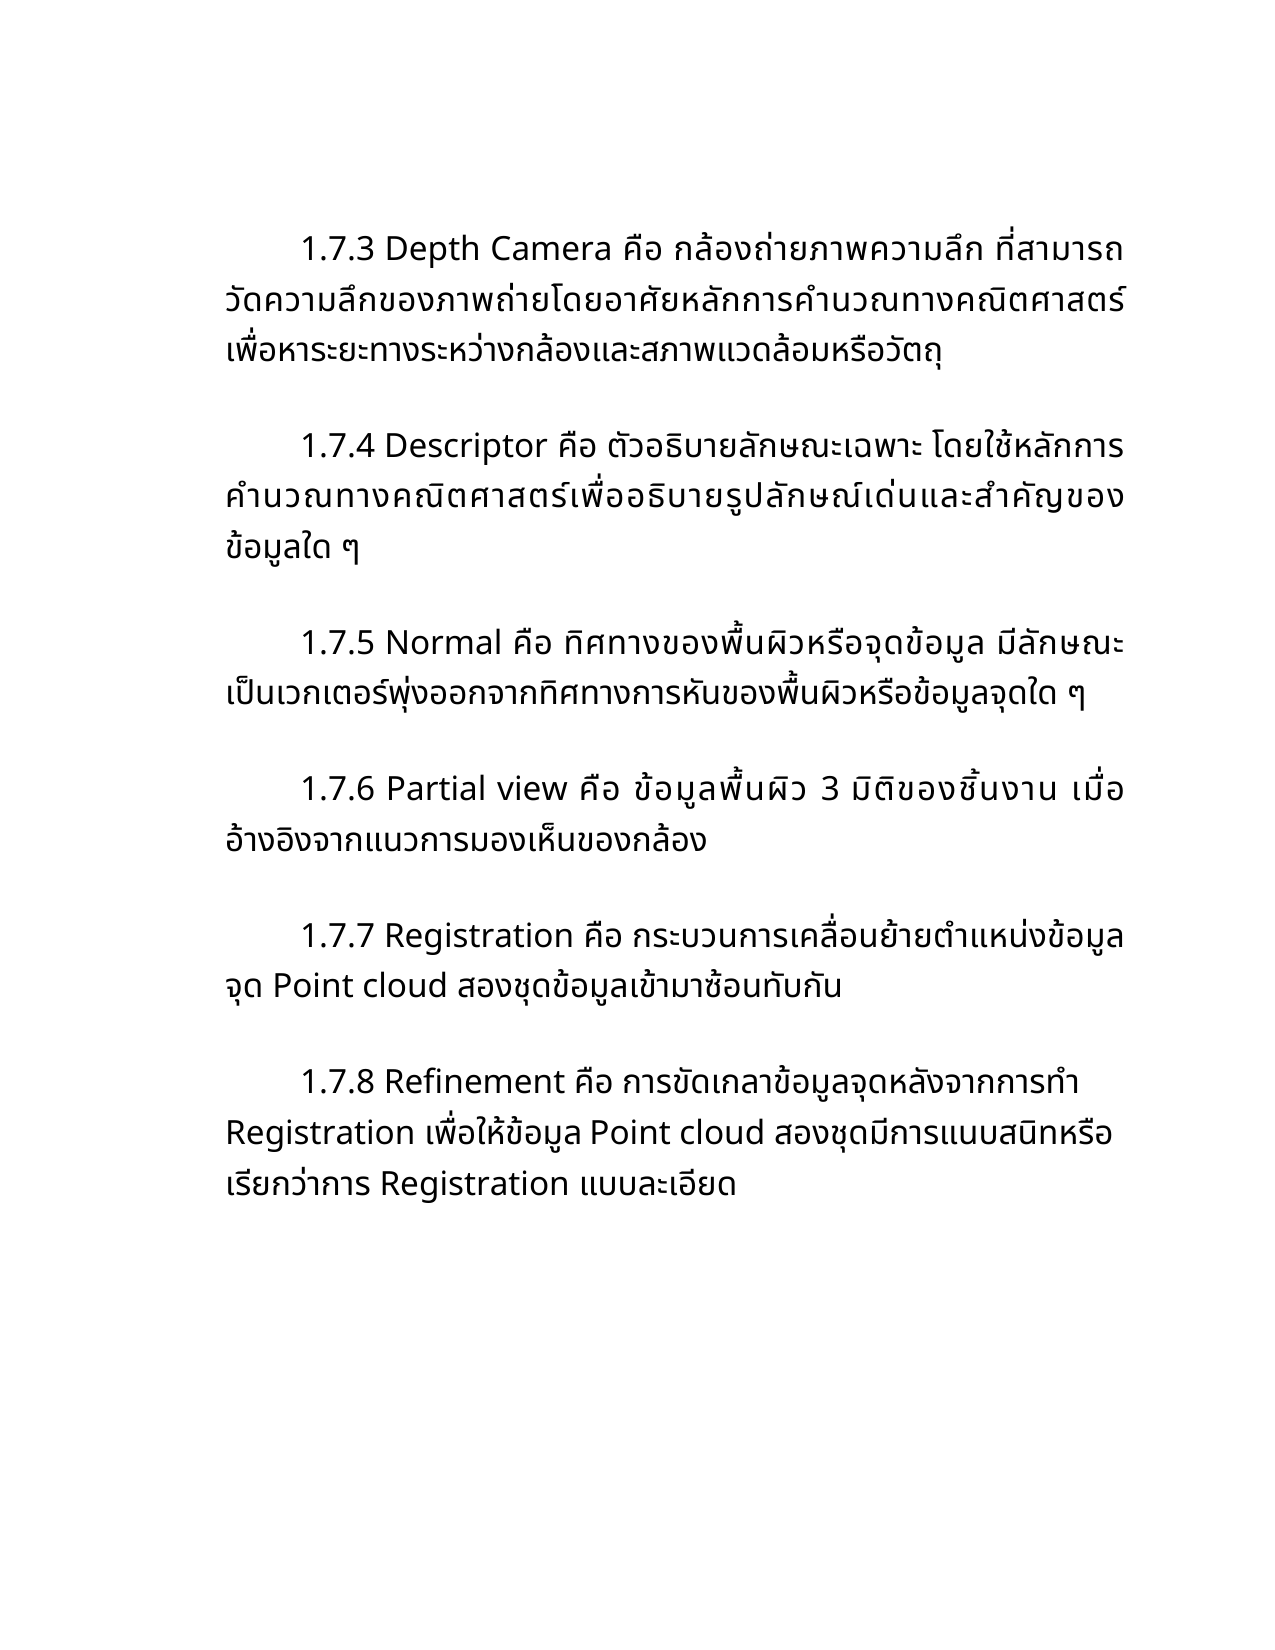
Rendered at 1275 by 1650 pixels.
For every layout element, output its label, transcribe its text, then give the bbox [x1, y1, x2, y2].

text 1.7.3 Depth Camera คือ กล้องถ่ายภาพความลึก ที่สามารถวัดความลึกของภาพถ่ายโดยอาศัยหลักการคำนวณทางคณิตศาสตร์ เพื่อหาระยะทางระหว่างกล้องและสภาพแวดล้อมหรือวัตถุ [225, 225, 1125, 376]
text 1.7.6 Partial view คือ ข้อมูลพื้นผิว 3 มิติของชิ้นงาน เมื่ออ้างอิงจากแนวการมองเห็นของกล้อง [225, 765, 1125, 866]
text 1.7.8 Refinement คือ การขัดเกลาข้อมูลจุดหลังจากการทำ Registration เพื่อให้ข้อมูลPoint cloud สองชุดมีการแนบสนิทหรือเรียกว่าการ Registration แบบละเอียด [225, 1058, 1125, 1210]
text 1.7.5 Normal คือ ทิศทางของพื้นผิวหรือจุดข้อมูล มีลักษณะเป็นเวกเตอร์พุ่งออกจากทิศทางการหันของพื้นผิวหรือข้อมูลจุดใด ๆ [225, 619, 1125, 720]
text 1.7.4 Descriptor คือ ตัวอธิบายลักษณะเฉพาะ โดยใช้หลักการคำนวณทางคณิตศาสตร์เพื่ออธิบายรูปลักษณ์เด่นและสำคัญของข้อมูลใด ๆ [225, 422, 1125, 573]
text 1.7.7 Registration คือ กระบวนการเคลื่อนย้ายตำแหน่งข้อมูลจุด Point cloud สองชุดข้อมูลเข้ามาซ้อนทับกัน [225, 912, 1125, 1013]
